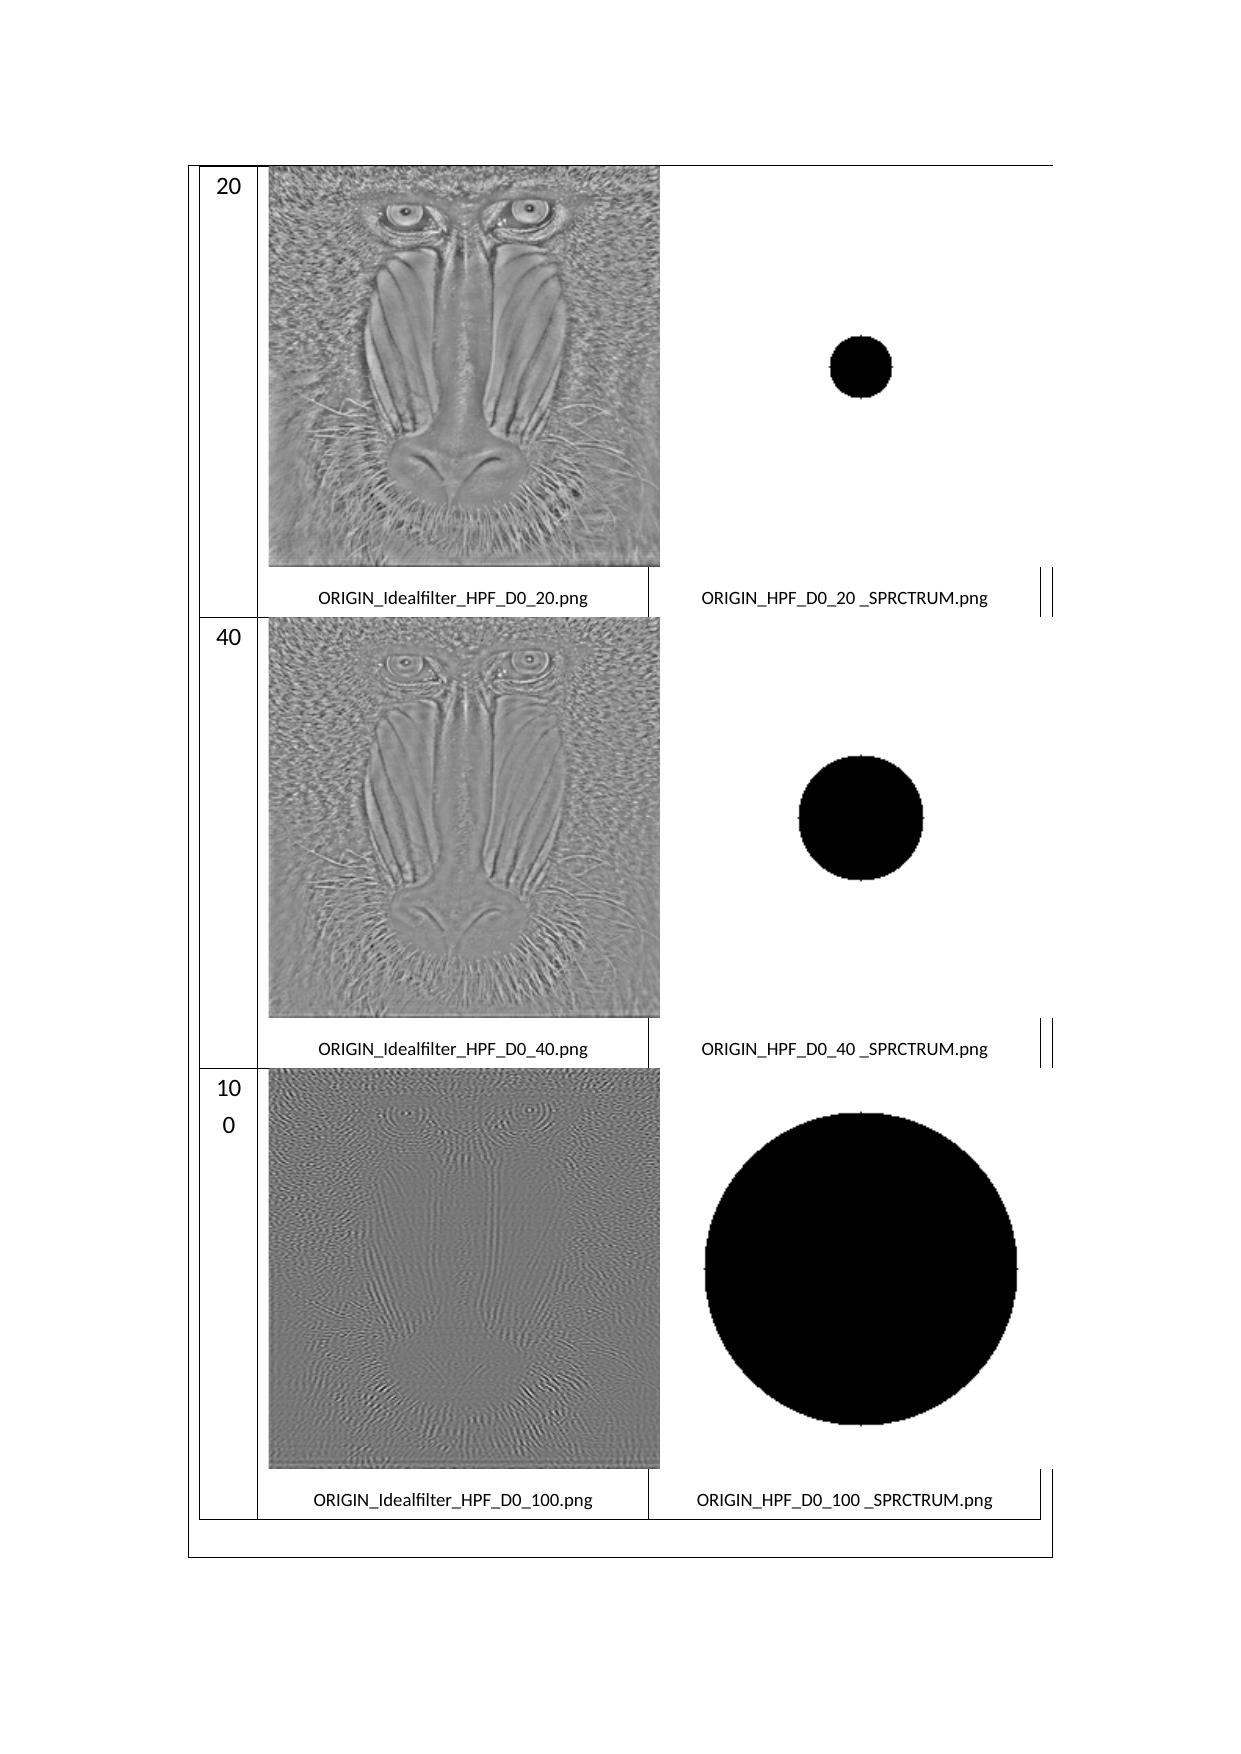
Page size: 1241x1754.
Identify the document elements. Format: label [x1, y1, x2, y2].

table_cell [189, 166, 1052, 1557]
picture [268, 1068, 1061, 1469]
picture [268, 166, 1061, 567]
picture [268, 617, 1061, 1018]
